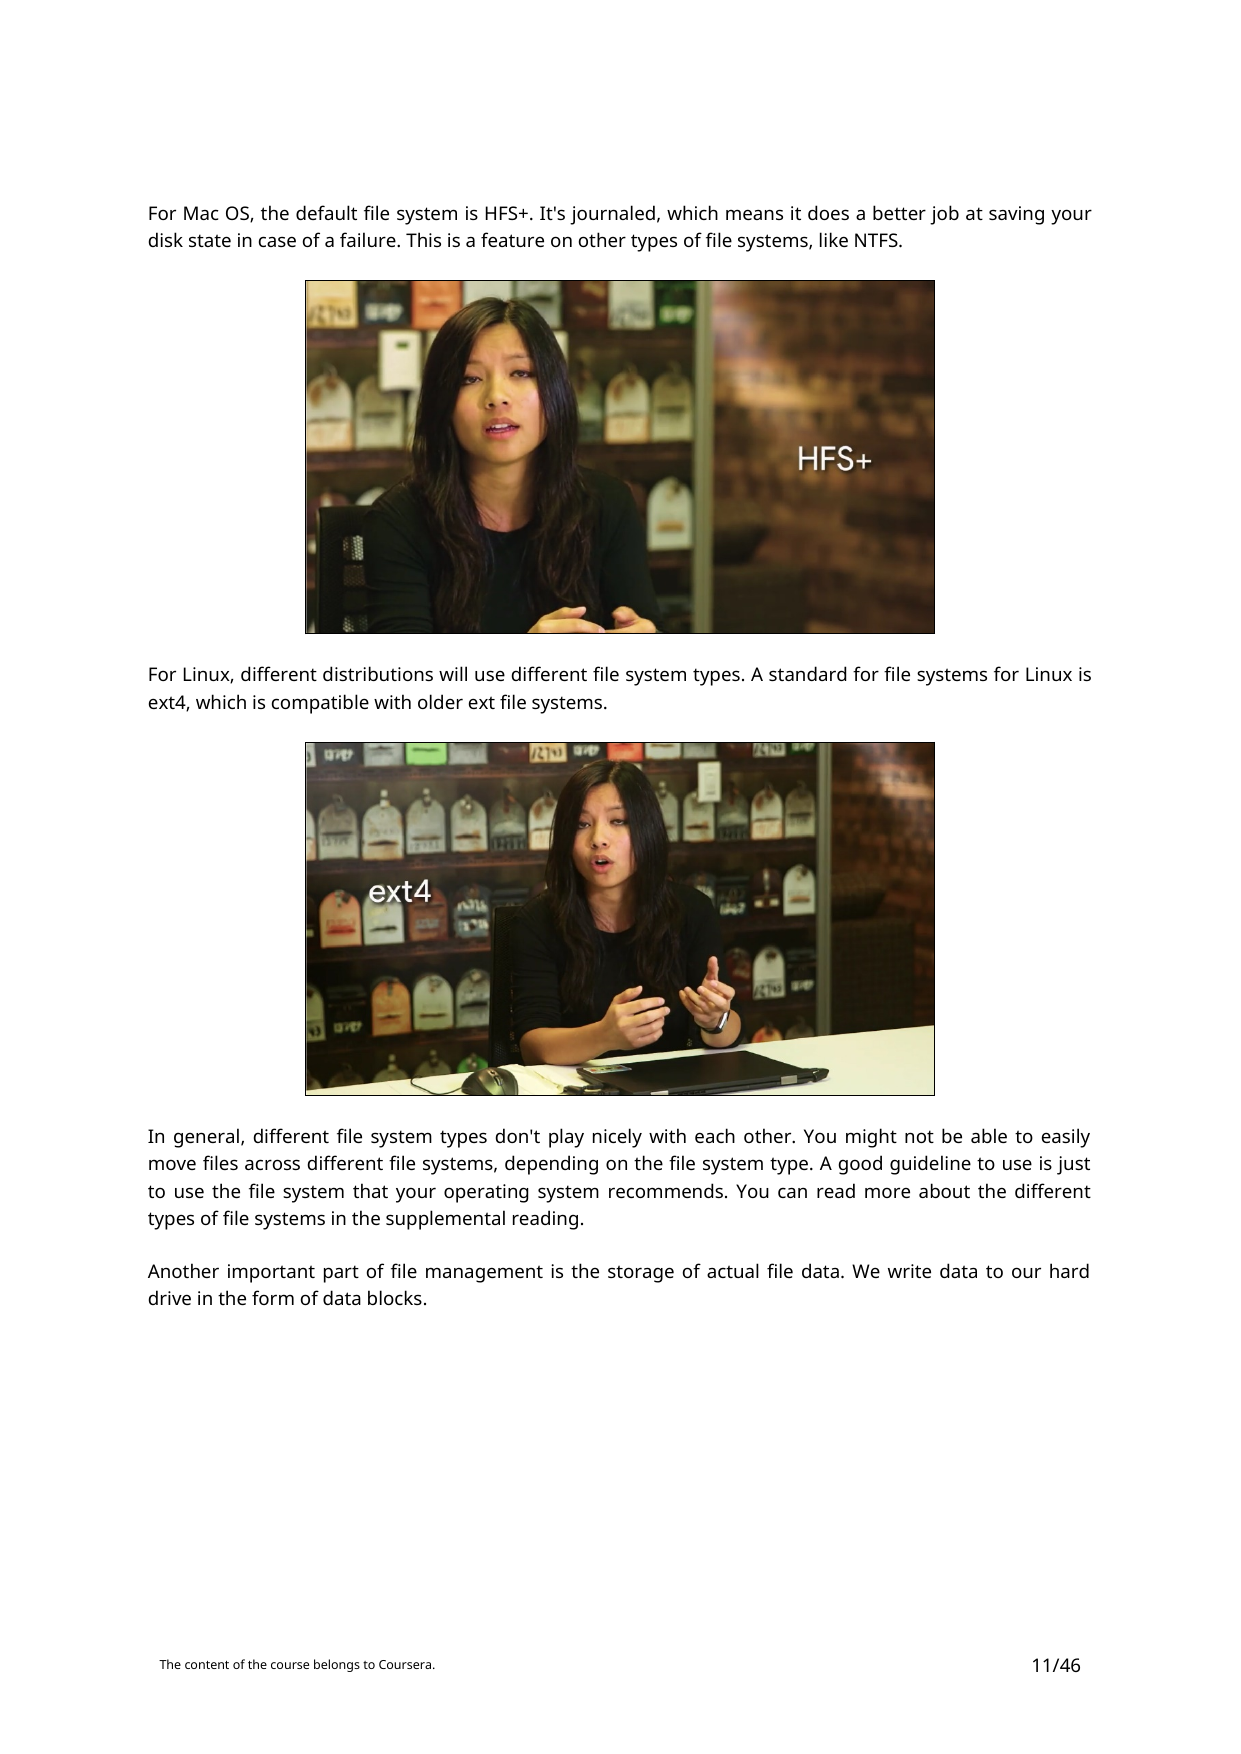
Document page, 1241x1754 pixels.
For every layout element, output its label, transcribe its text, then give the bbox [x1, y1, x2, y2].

text For Mac OS, the default file system is HFS+. It's journaled, which means it does a better job at saving your disk state in case of a failure. This is a feature on other types of file systems, like NTFS. [148, 200, 1093, 253]
picture [306, 281, 934, 633]
picture [306, 743, 934, 1095]
text Another important part of file management is the storage of actual file data. We write data to our hard drive in the form of data blocks. [148, 1258, 1093, 1311]
text For Linux, different distributions will use different file system types. A standard for file systems for Linux is ext4, which is compatible with older ext file systems. [148, 662, 1093, 714]
text In general, different file system types don't play nicely with each other. You might not be able to easily move files across different file systems, depending on the file system type. A good guideline to use is just to use the file system that your operating system recommends. You can read more about the different types of file systems in the supplemental reading. [148, 1123, 1093, 1231]
